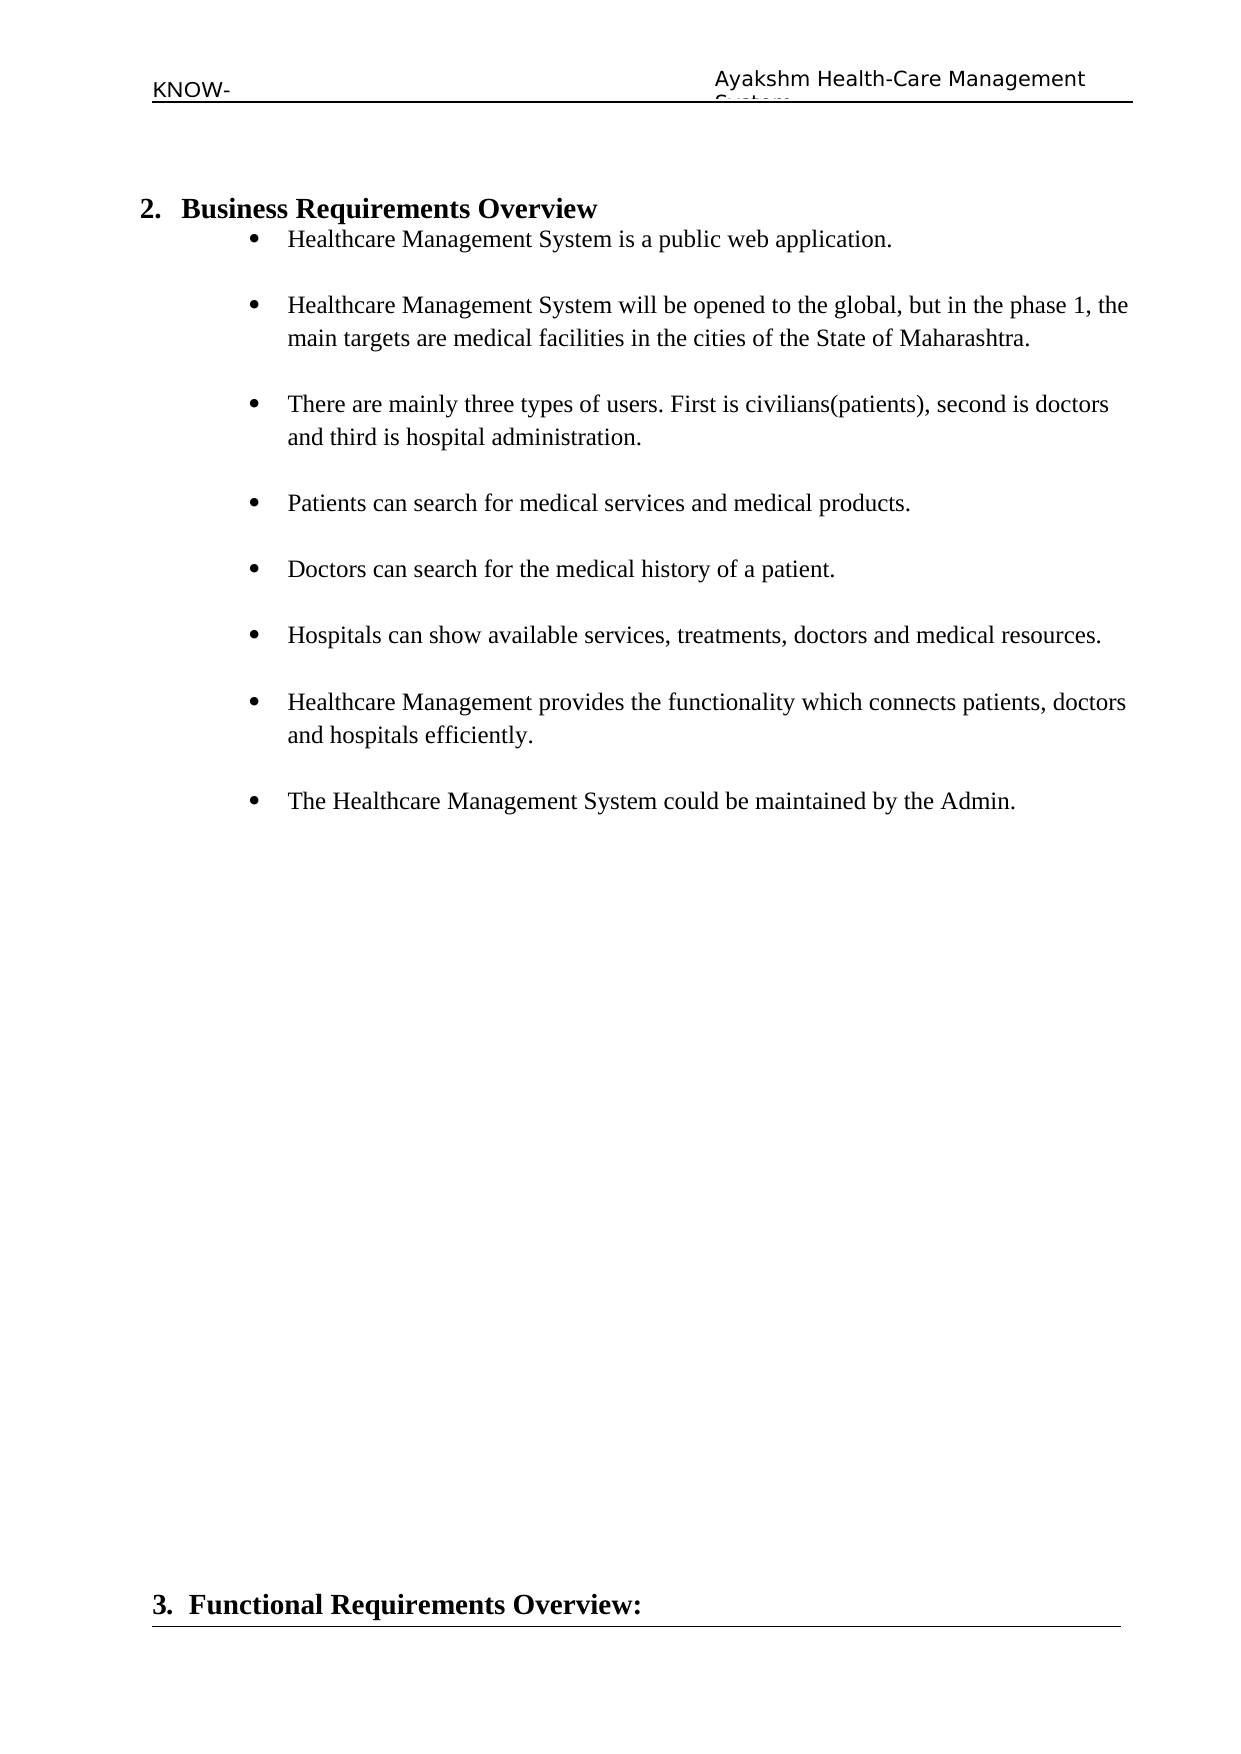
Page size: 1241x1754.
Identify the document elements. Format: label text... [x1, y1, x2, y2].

list Healthcare Management provides the functionality which connects patients, doctors and hospitals efficiently. [250, 687, 1134, 748]
subtitle Functional Requirements Overview: [152, 1587, 1134, 1621]
list There are mainly three types of users. First is civilians(patients), second is doctors and third is hospital administration. [250, 389, 1134, 451]
list The Healthcare Management System could be maintained by the Admin. [250, 786, 1134, 814]
list Healthcare Management System is a public web application. [250, 224, 1134, 253]
list Healthcare Management System will be opened to the global, but in the phase 1, the main targets are medical facilities in the cities of the State of Maharashtra. [250, 290, 1134, 352]
list Hospitals can show available services, treatments, doctors and medical resources. [250, 621, 1134, 649]
list Business Requirements Overview [139, 191, 1134, 224]
list Patients can search for medical services and medical products. [250, 488, 1134, 517]
list Doctors can search for the medical history of a patient. [250, 554, 1134, 583]
